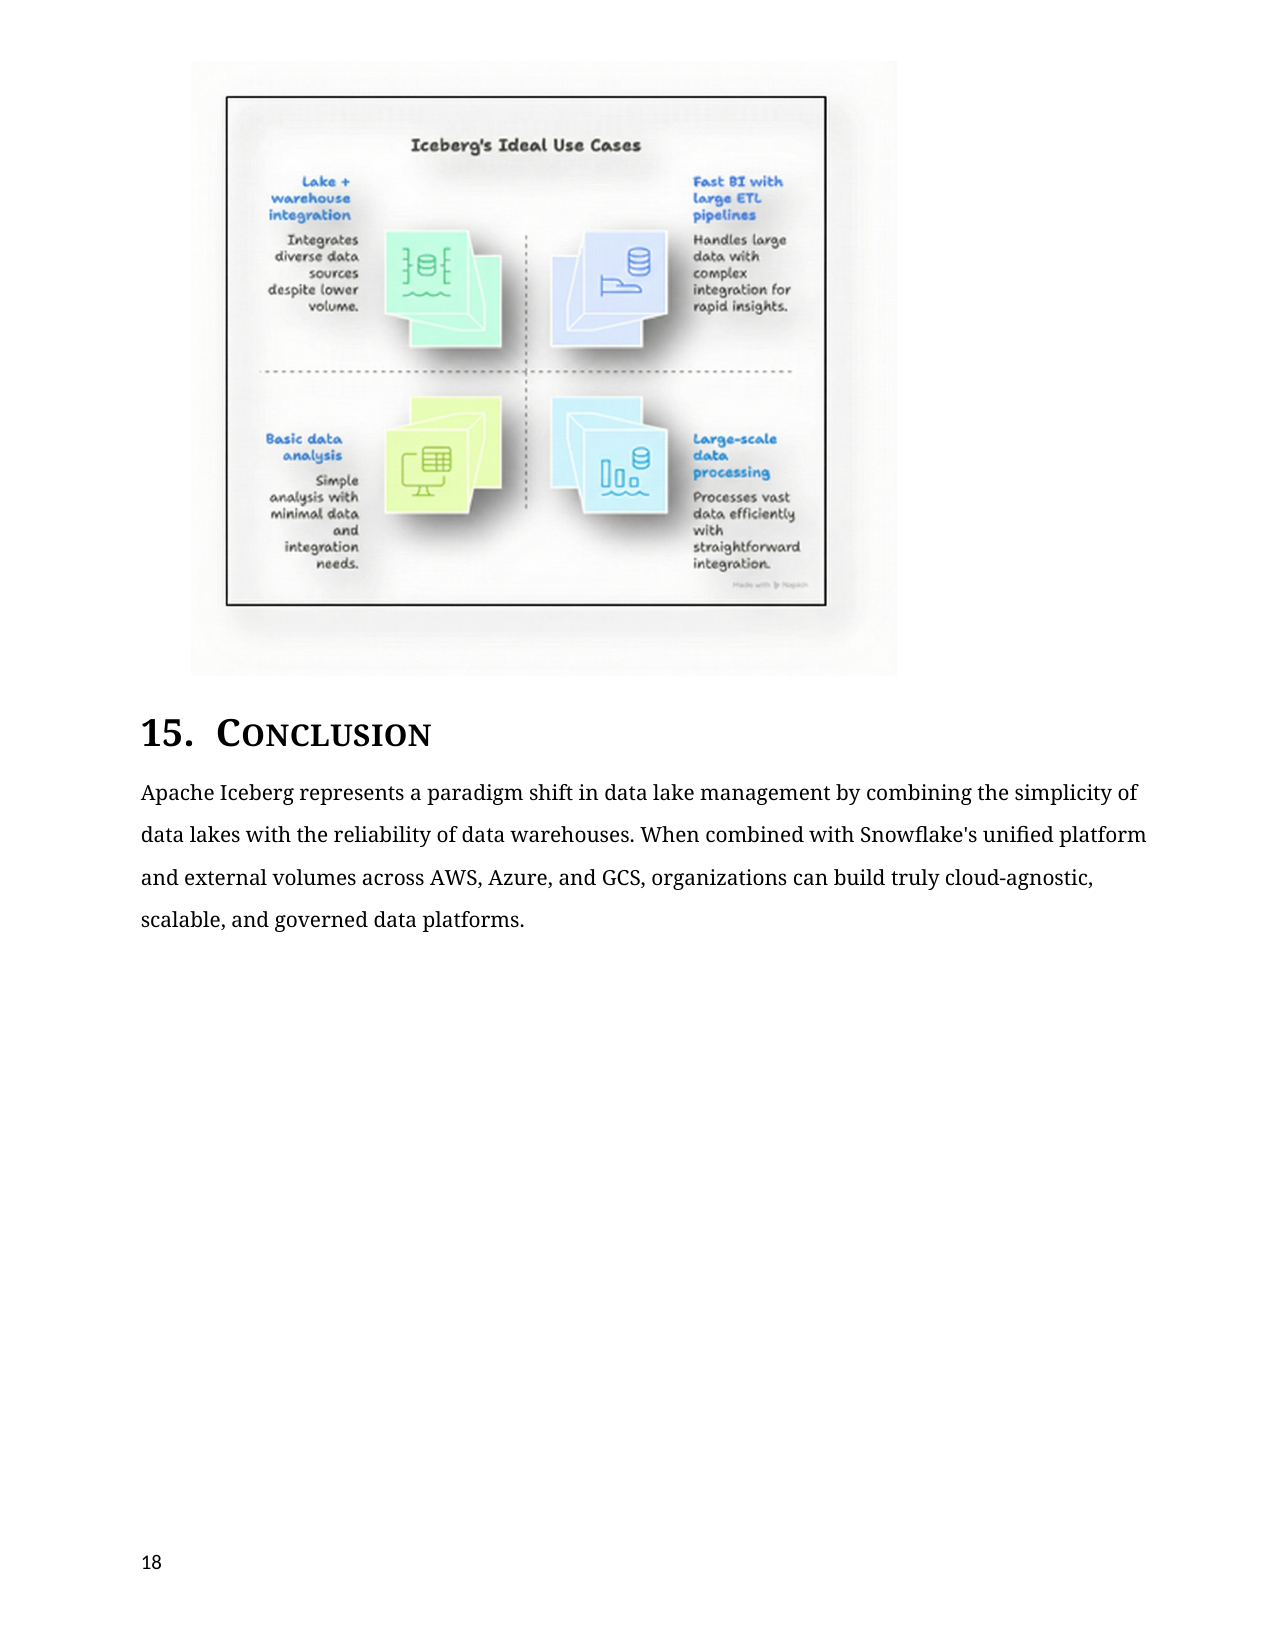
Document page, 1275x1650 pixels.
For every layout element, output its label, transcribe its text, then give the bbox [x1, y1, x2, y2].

picture [190, 61, 897, 676]
subtitle Conclusion [141, 706, 1159, 757]
text Apache Iceberg represents a paradigm shift in data lake management by combining the simplicity of data lakes with the reliability of data warehouses. When combined with Snowflake's unified platform and external volumes across AWS, Azure, and GCS, organizations can build truly cloud-agnostic, scalable, and governed data platforms. [141, 778, 1159, 934]
